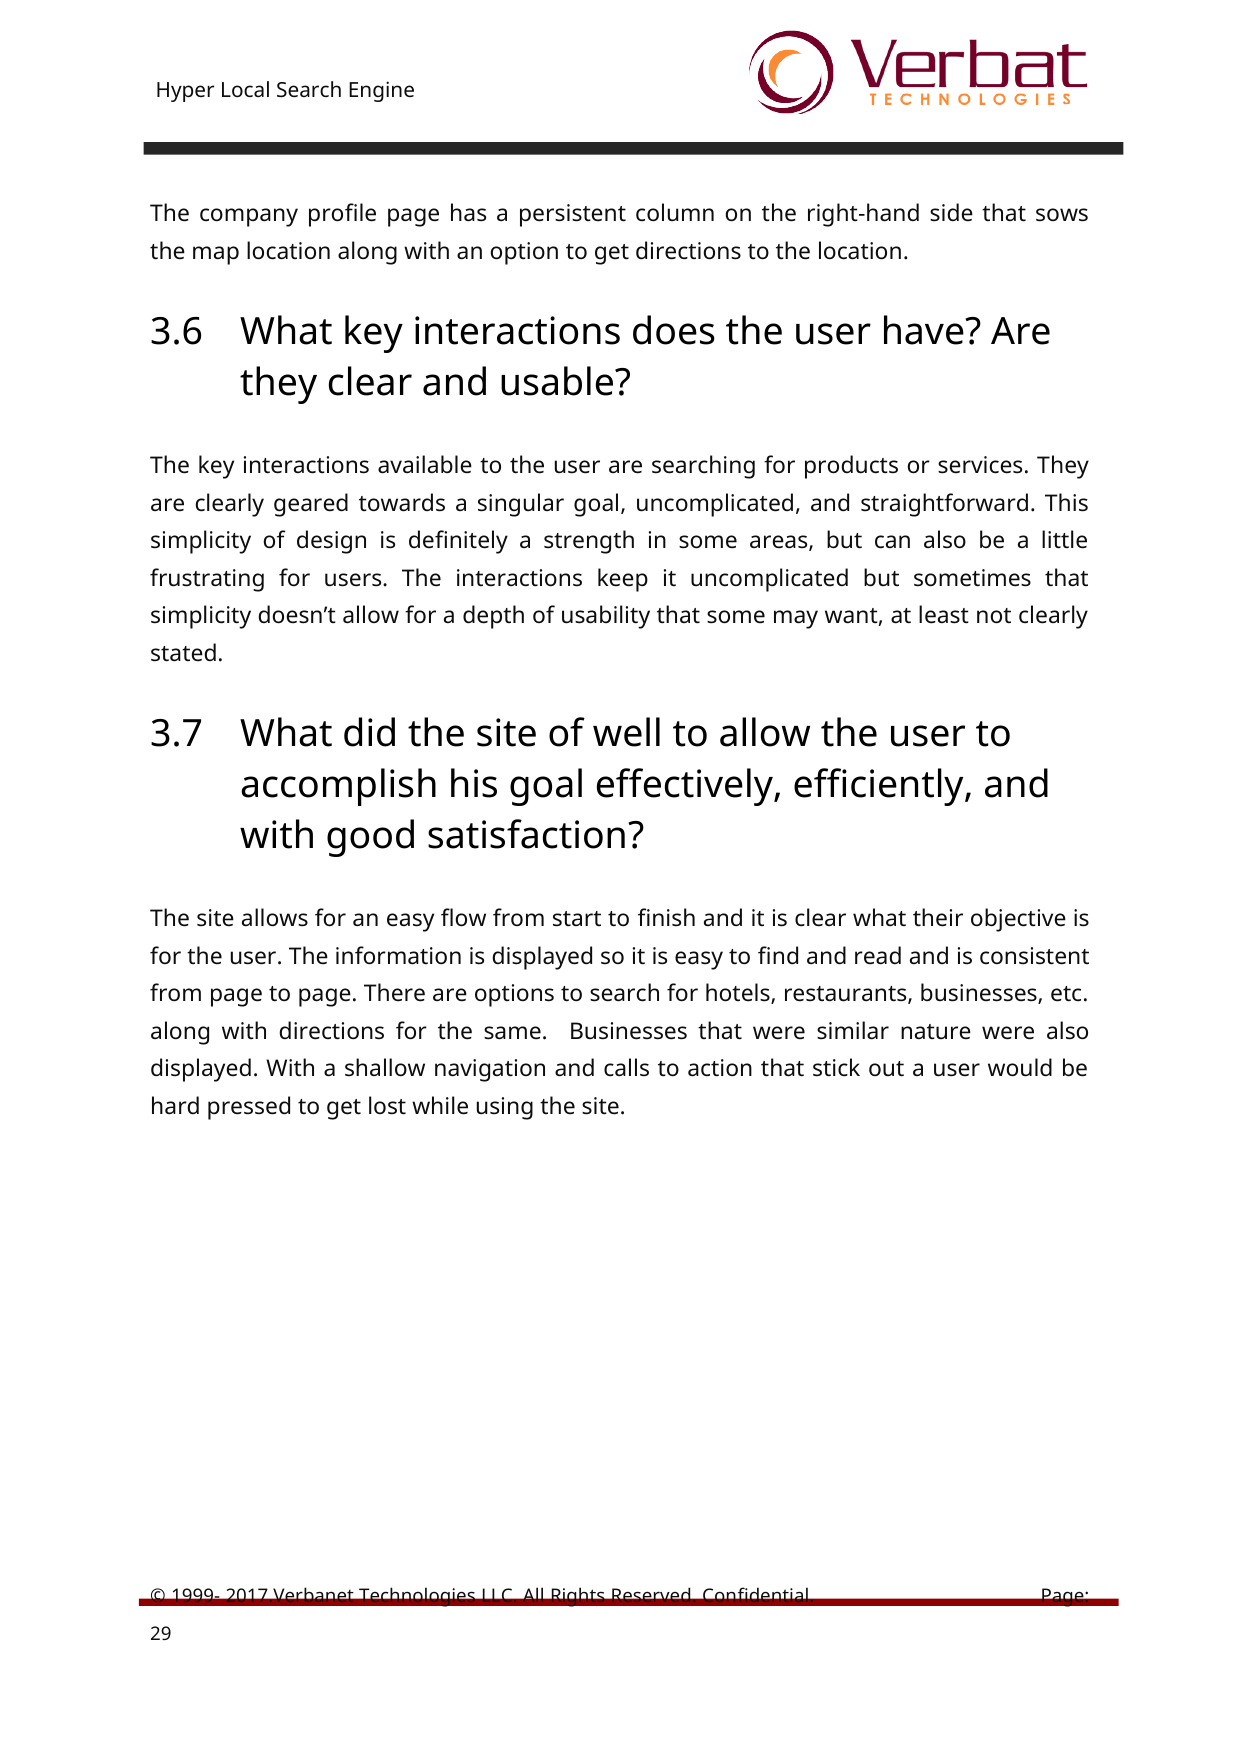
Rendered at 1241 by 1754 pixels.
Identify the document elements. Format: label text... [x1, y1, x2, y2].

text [150, 192, 1090, 267]
subtitle What did the site of well to allow the user to accomplish his goal effectively, efficiently, and with good satisfaction? [150, 706, 1090, 859]
text The site allows for an easy flow from start to finish and it is clear what their objective is for the user. The information is displayed so it is easy to find and read and is consistent from page to page. There are options to search for hotels, restaurants, businesses, etc. along with directions for the same. Businesses that were similar nature were also displayed. With a shallow navigation and calls to action that stick out a user would be hard pressed to get lost while using the site. [150, 897, 1090, 1122]
text The key interactions available to the user are searching for products or services. They are clearly geared towards a singular goal, uncomplicated, and straightforward. This simplicity of design is definitely a strength in some areas, but can also be a little frustrating for users. The interactions keep it uncomplicated but sometimes that simplicity doesn’t allow for a depth of usability that some may want, at least not clearly stated. [150, 444, 1090, 669]
subtitle What key interactions does the user have? Are they clear and usable? [150, 304, 1090, 406]
picture [745, 26, 1089, 114]
